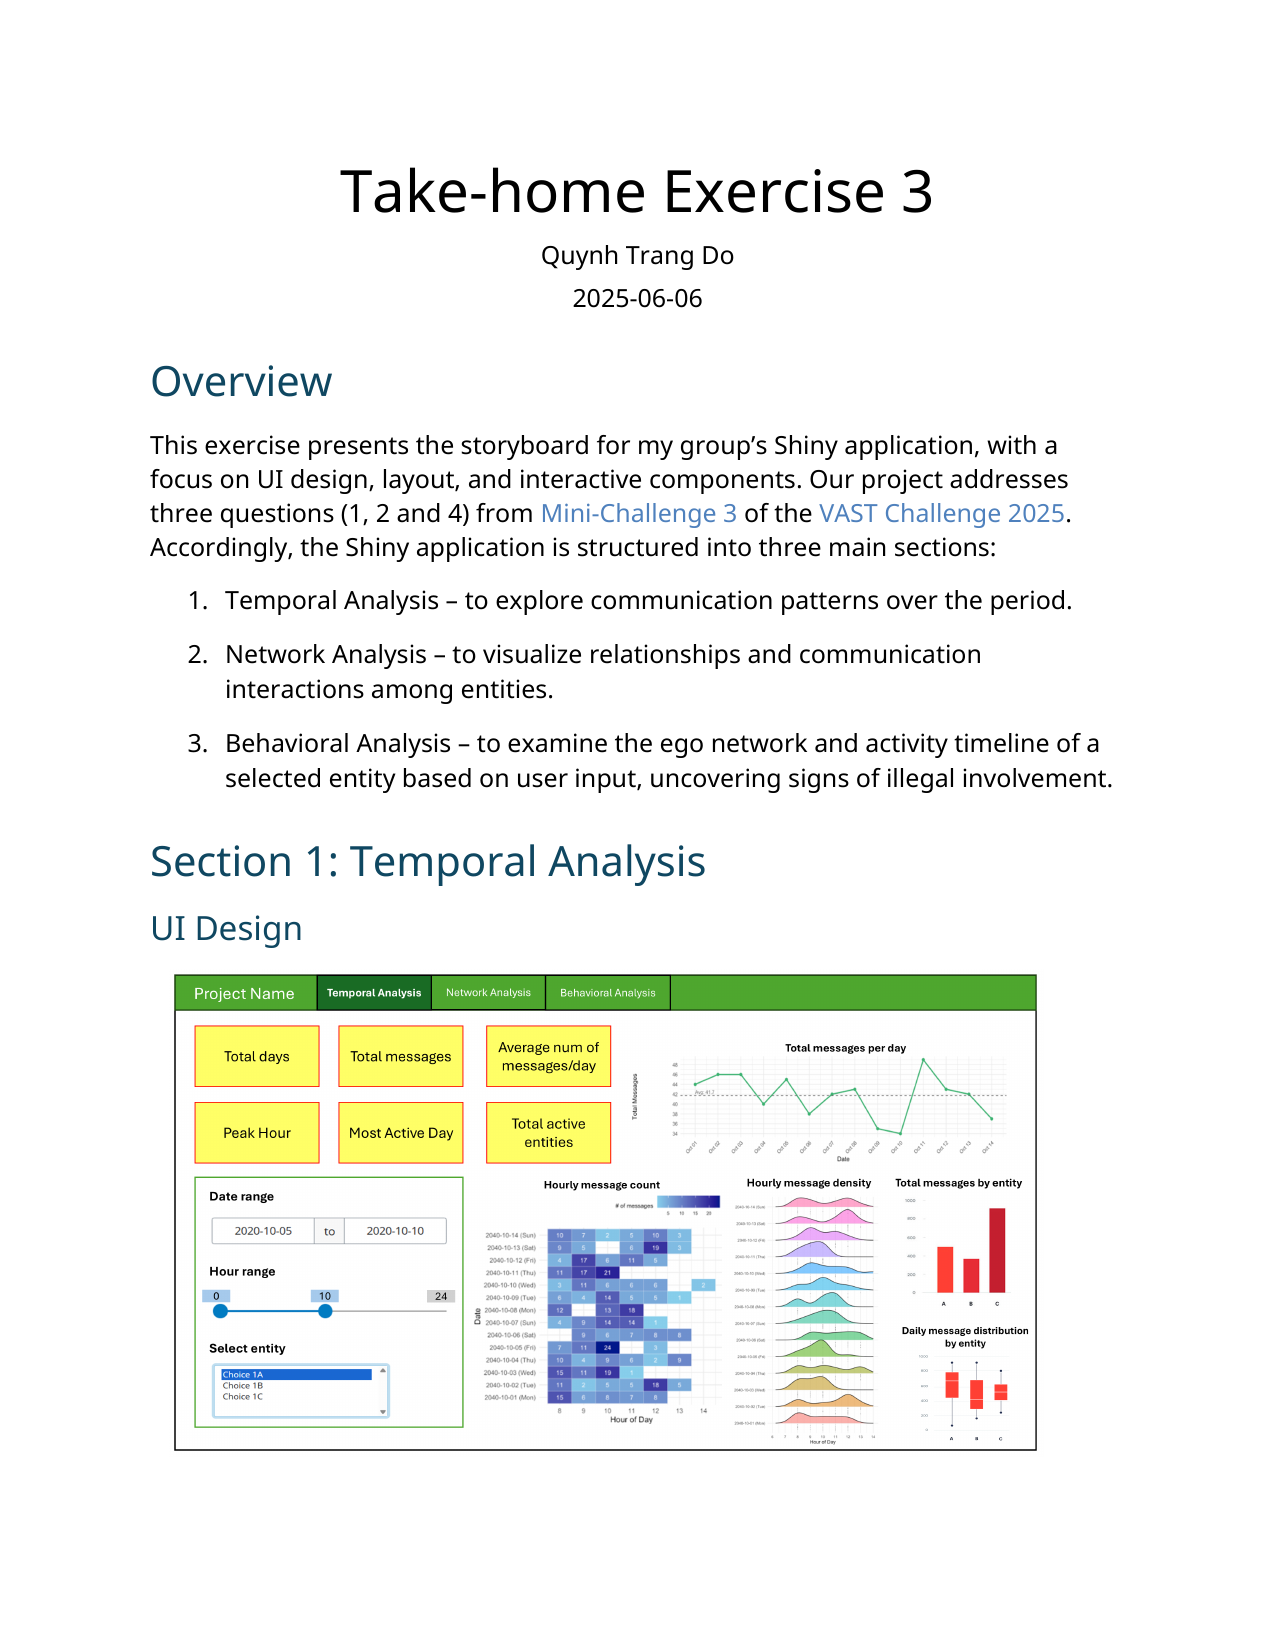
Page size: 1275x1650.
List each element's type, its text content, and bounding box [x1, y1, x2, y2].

subtitle Overview [150, 352, 1125, 408]
text Quynh Trang Do [150, 238, 1125, 272]
subtitle UI Design [150, 905, 1125, 951]
list Network Analysis – to visualize relationships and communication interactions among entities. [187, 637, 1125, 705]
title Take-home Exercise 3 [150, 150, 1125, 229]
subtitle Section 1: Temporal Analysis [150, 832, 1125, 888]
text This exercise presents the storyboard for my group’s Shiny application, with a focus on UI design, layout, and interactive components. Our project addresses three questions (1, 2 and 4) from Mini-Challenge 3 of the VAST Challenge 2025. Accordingly, the Shiny application is structured into three main sections: [150, 427, 1125, 563]
list Temporal Analysis – to explore communication patterns over the period. [187, 582, 1125, 616]
text 2025-06-06 [150, 280, 1125, 314]
list Behavioral Analysis – to examine the ego network and activity timeline of a selected entity based on user input, uncovering signs of illegal involvement. [187, 726, 1125, 794]
picture [168, 969, 1044, 1457]
